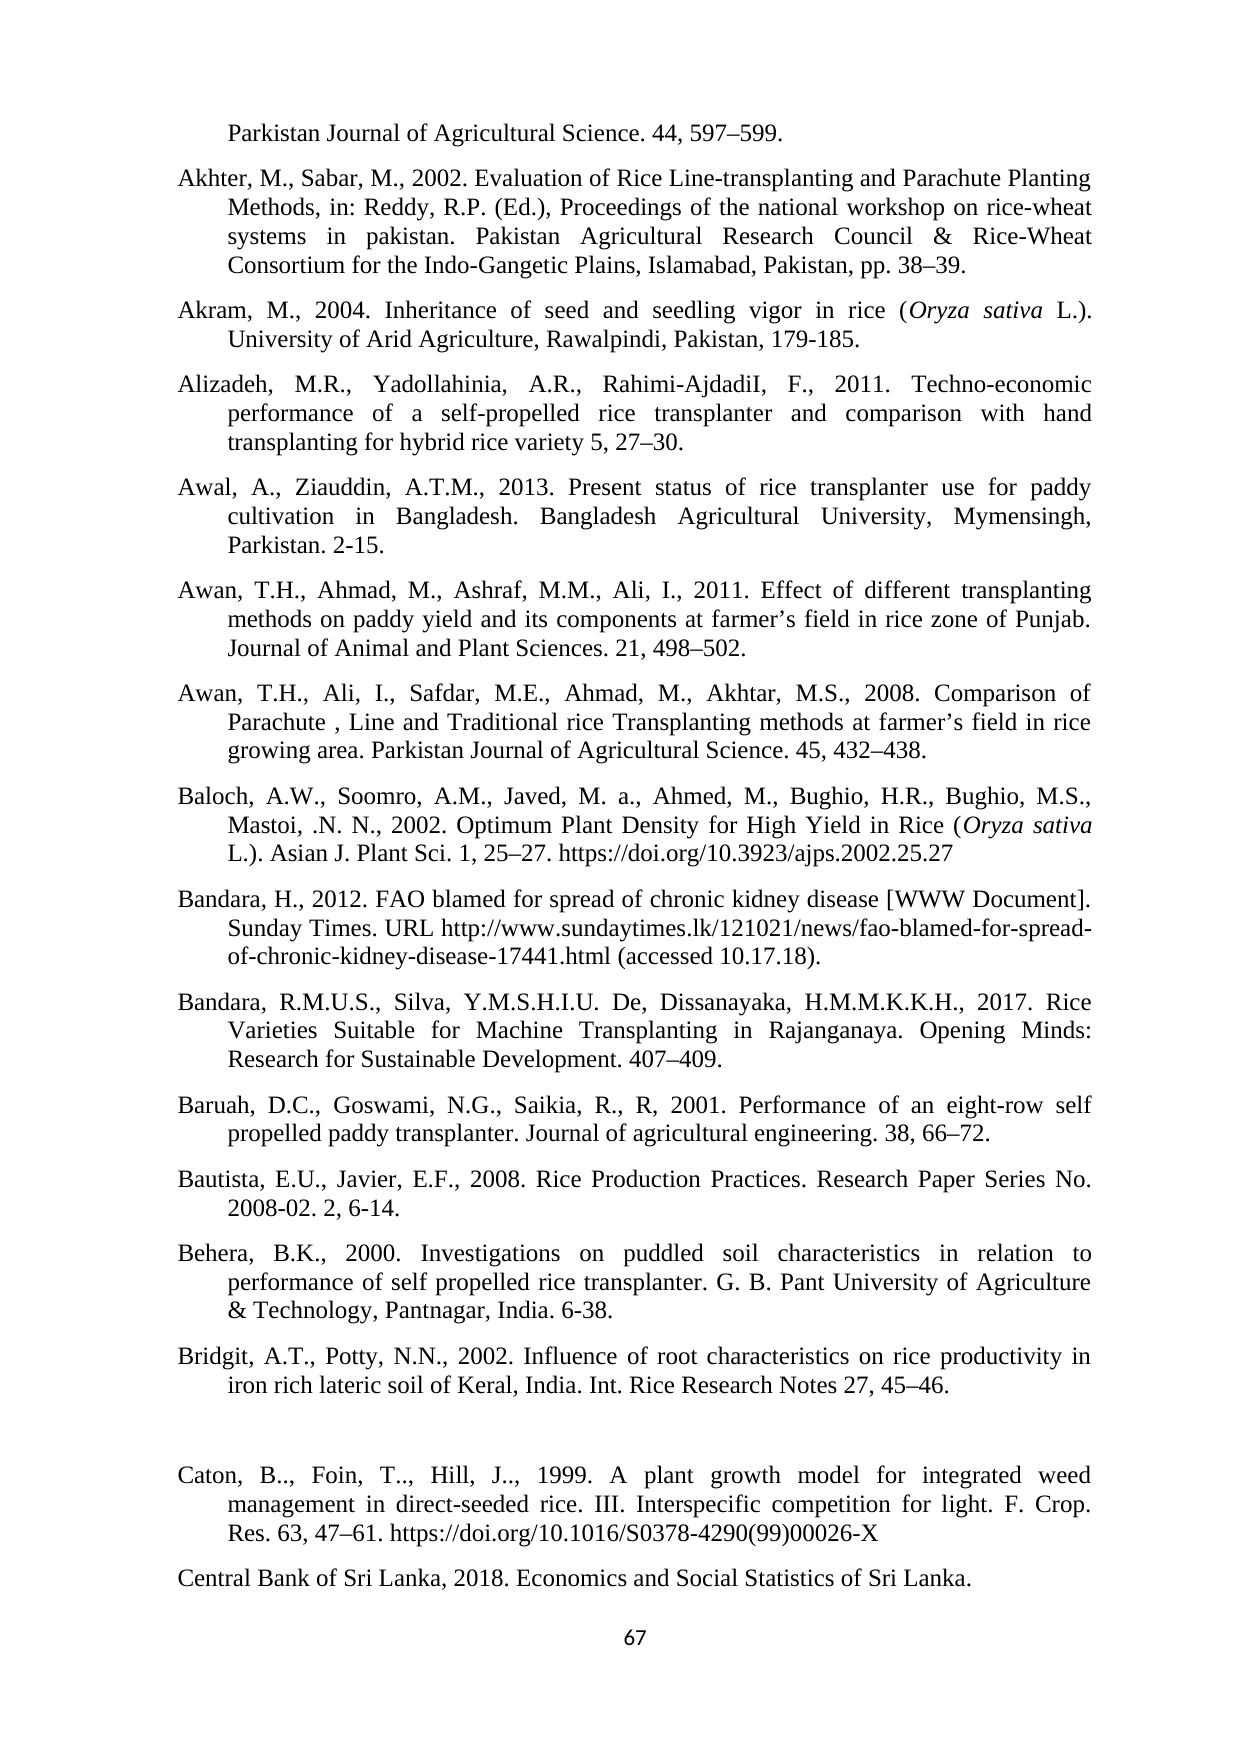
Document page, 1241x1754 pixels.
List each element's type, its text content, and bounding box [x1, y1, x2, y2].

text Alizadeh, M.R., Yadollahinia, A.R., Rahimi-AjdadiI, F., 2011. Techno-economic performance of a self-propelled rice transplanter and comparison with hand transplanting for hybrid rice variety 5, 27–30. [177, 369, 1092, 456]
text Bandara, H., 2012. FAO blamed for spread of chronic kidney disease [WWW Document]. Sunday Times. URL http://www.sundaytimes.lk/121021/news/fao-blamed-for-spread-of-chronic-kidney-disease-17441.html (accessed 10.17.18). [177, 884, 1092, 970]
text Behera, B.K., 2000. Investigations on puddled soil characteristics in relation to performance of self propelled rice transplanter. G. B. Pant University of Agriculture & Technology, Pantnagar, India. 6-38. [177, 1238, 1092, 1324]
text Central Bank of Sri Lanka, 2018. Economics and Social Statistics of Sri Lanka. [177, 1563, 1092, 1592]
text Akhter, M., Sabar, M., 2002. Evaluation of Rice Line-transplanting and Parachute Planting Methods, in: Reddy, R.P. (Ed.), Proceedings of the national workshop on rice-wheat systems in pakistan. Pakistan Agricultural Research Council & Rice-Wheat Consortium for the Indo-Gangetic Plains, Islamabad, Pakistan, pp. 38–39. [177, 163, 1092, 278]
text Awan, T.H., Ahmad, M., Ashraf, M.M., Ali, I., 2011. Effect of different transplanting methods on paddy yield and its components at farmer’s field in rice zone of Punjab. Journal of Animal and Plant Sciences. 21, 498–502. [177, 575, 1092, 661]
text Baruah, D.C., Goswami, N.G., Saikia, R., R, 2001. Performance of an eight-row self propelled paddy transplanter. Journal of agricultural engineering. 38, 66–72. [177, 1090, 1092, 1147]
text Bautista, E.U., Javier, E.F., 2008. Rice Production Practices. Research Paper Series No. 2008-02. 2, 6-14. [177, 1164, 1092, 1221]
text Baloch, A.W., Soomro, A.M., Javed, M. a., Ahmed, M., Bughio, H.R., Bughio, M.S., Mastoi, .N. N., 2002. Optimum Plant Density for High Yield in Rice (Oryza sativa L.). Asian J. Plant Sci. 1, 25–27. https://doi.org/10.3923/ajps.2002.25.27 [177, 781, 1092, 867]
text Awan, T.H., Ali, I., Safdar, M.E., Ahmad, M., Akhtar, M.S., 2008. Comparison of Parachute , Line and Traditional rice Transplanting methods at farmer’s field in rice growing area. Parkistan Journal of Agricultural Science. 45, 432–438. [177, 678, 1092, 764]
text Bridgit, A.T., Potty, N.N., 2002. Influence of root characteristics on rice productivity in iron rich lateric soil of Keral, India. Int. Rice Research Notes 27, 45–46. [177, 1341, 1092, 1398]
text Akram, M., 2004. Inheritance of seed and seedling vigor in rice (Oryza sativa L.). University of Arid Agriculture, Rawalpindi, Pakistan, 179-185. [177, 295, 1092, 353]
text Caton, B.., Foin, T.., Hill, J.., 1999. A plant growth model for integrated weed management in direct-seeded rice. III. Interspecific competition for light. F. Crop. Res. 63, 47–61. https://doi.org/10.1016/S0378-4290(99)00026-X [177, 1461, 1092, 1547]
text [177, 118, 1092, 147]
text Awal, A., Ziauddin, A.T.M., 2013. Present status of rice transplanter use for paddy cultivation in Bangladesh. Bangladesh Agricultural University, Mymensingh, Parkistan. 2-15. [177, 472, 1092, 558]
text Bandara, R.M.U.S., Silva, Y.M.S.H.I.U. De, Dissanayaka, H.M.M.K.K.H., 2017. Rice Varieties Suitable for Machine Transplanting in Rajanganaya. Opening Minds: Research for Sustainable Development. 407–409. [177, 987, 1092, 1073]
